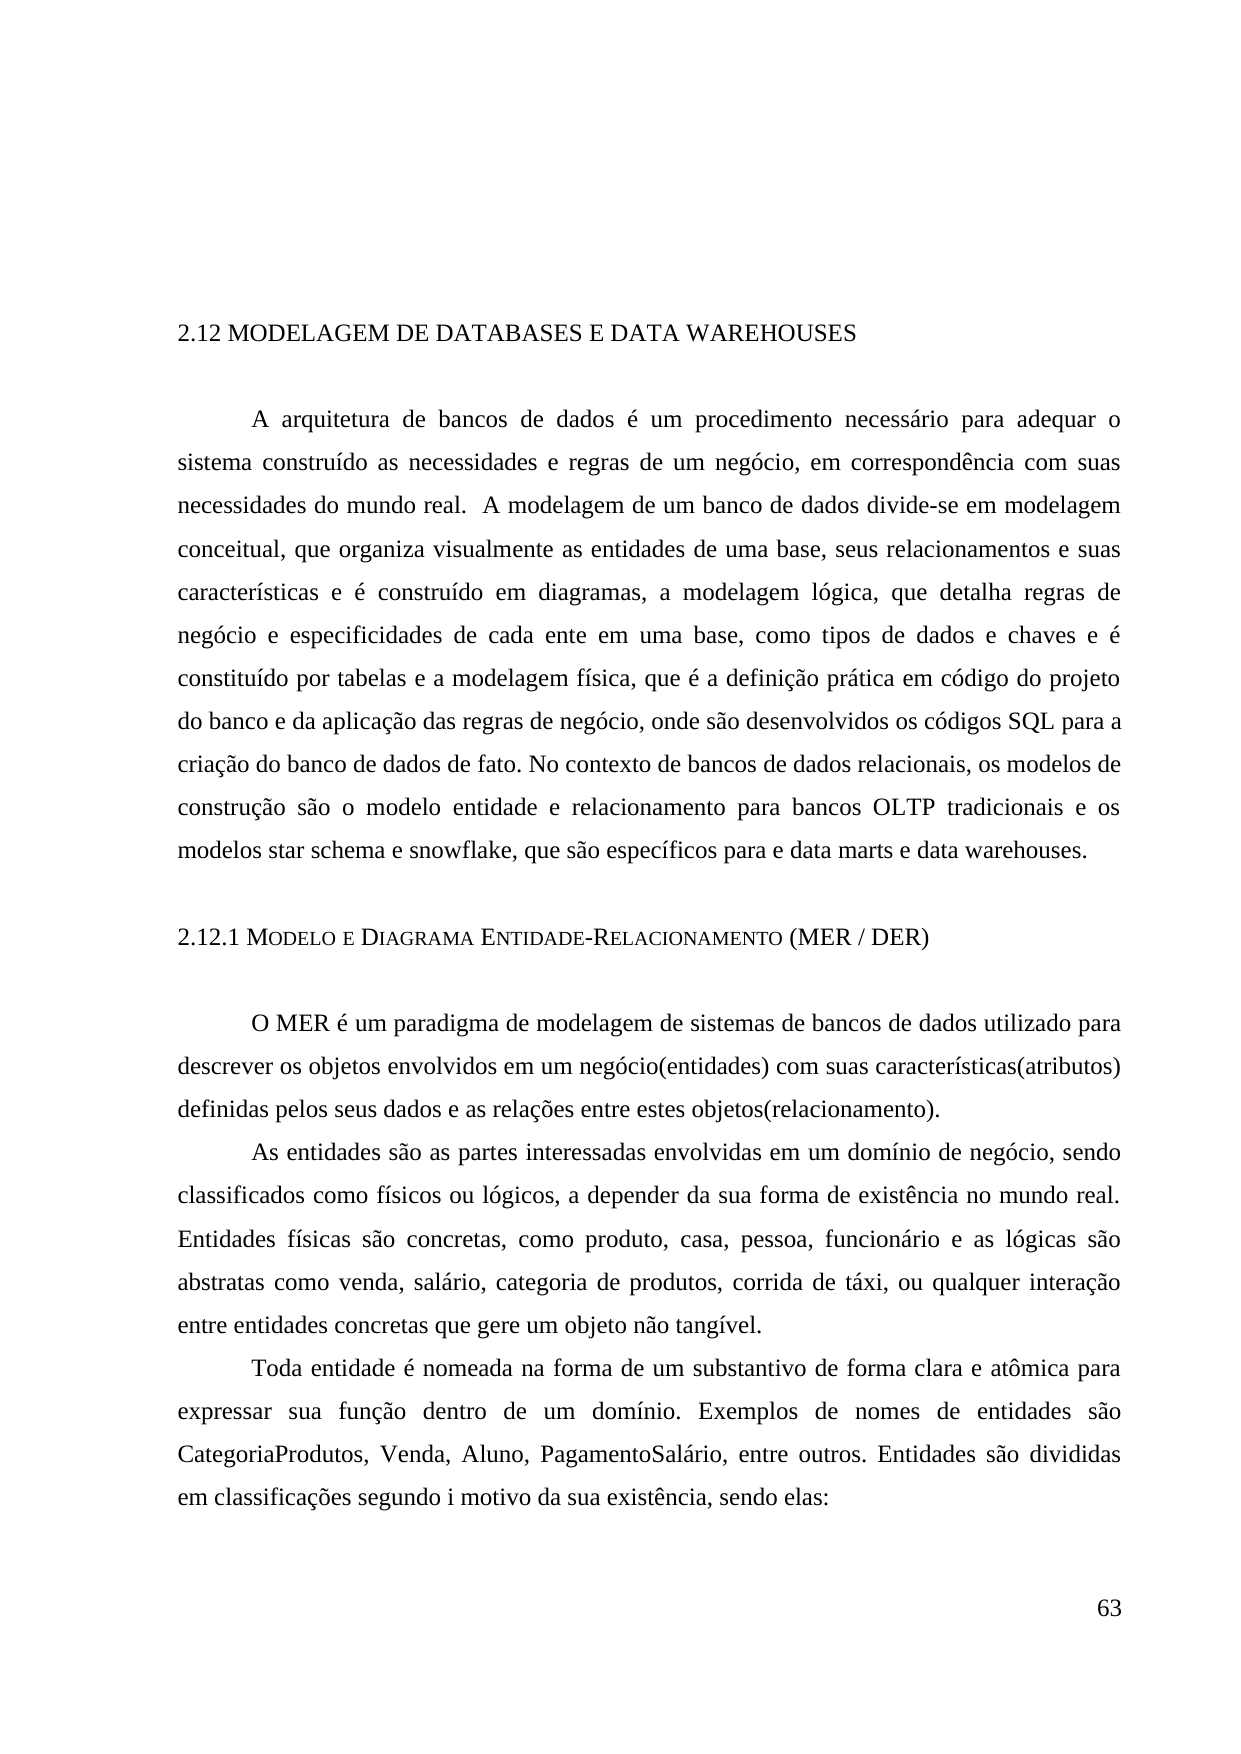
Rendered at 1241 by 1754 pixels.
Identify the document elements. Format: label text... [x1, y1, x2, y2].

text A arquitetura de bancos de dados é um procedimento necessário para adequar o sistema construído as necessidades e regras de um negócio, em correspondência com suas necessidades do mundo real. A modelagem de um banco de dados divide-se em modelagem conceitual, que organiza visualmente as entidades de uma base, seus relacionamentos e suas características e é construído em diagramas, a modelagem lógica, que detalha regras de negócio e especificidades de cada ente em uma base, como tipos de dados e chaves e é constituído por tabelas e a modelagem física, que é a definição prática em código do projeto do banco e da aplicação das regras de negócio, onde são desenvolvidos os códigos SQL para a criação do banco de dados de fato. No contexto de bancos de dados relacionais, os modelos de construção são o modelo entidade e relacionamento para bancos OLTP tradicionais e os modelos star schema e snowflake, que são específicos para e data marts e data warehouses. [177, 404, 1122, 864]
text Toda entidade é nomeada na forma de um substantivo de forma clara e atômica para expressar sua função dentro de um domínio. Exemplos de nomes de entidades são CategoriaProdutos, Venda, Aluno, PagamentoSalário, entre outros. Entidades são divididas em classificações segundo i motivo da sua existência, sendo elas: [177, 1353, 1122, 1511]
text O MER é um paradigma de modelagem de sistemas de bancos de dados utilizado para descrever os objetos envolvidos em um negócio(entidades) com suas características(atributos) definidas pelos seus dados e as relações entre estes objetos(relacionamento). [177, 1008, 1122, 1123]
subtitle 2.12.1 Modelo e Diagrama Entidade-Relacionamento (MER / DER) [177, 922, 1122, 951]
text As entidades são as partes interessadas envolvidas em um domínio de negócio, sendo classificados como físicos ou lógicos, a depender da sua forma de existência no mundo real. Entidades físicas são concretas, como produto, casa, pessoa, funcionário e as lógicas são abstratas como venda, salário, categoria de produtos, corrida de táxi, ou qualquer interação entre entidades concretas que gere um objeto não tangível. [177, 1137, 1122, 1339]
subtitle 2.12 MODELAGEM DE DATABASES E DATA WAREHOUSES [177, 318, 1122, 347]
